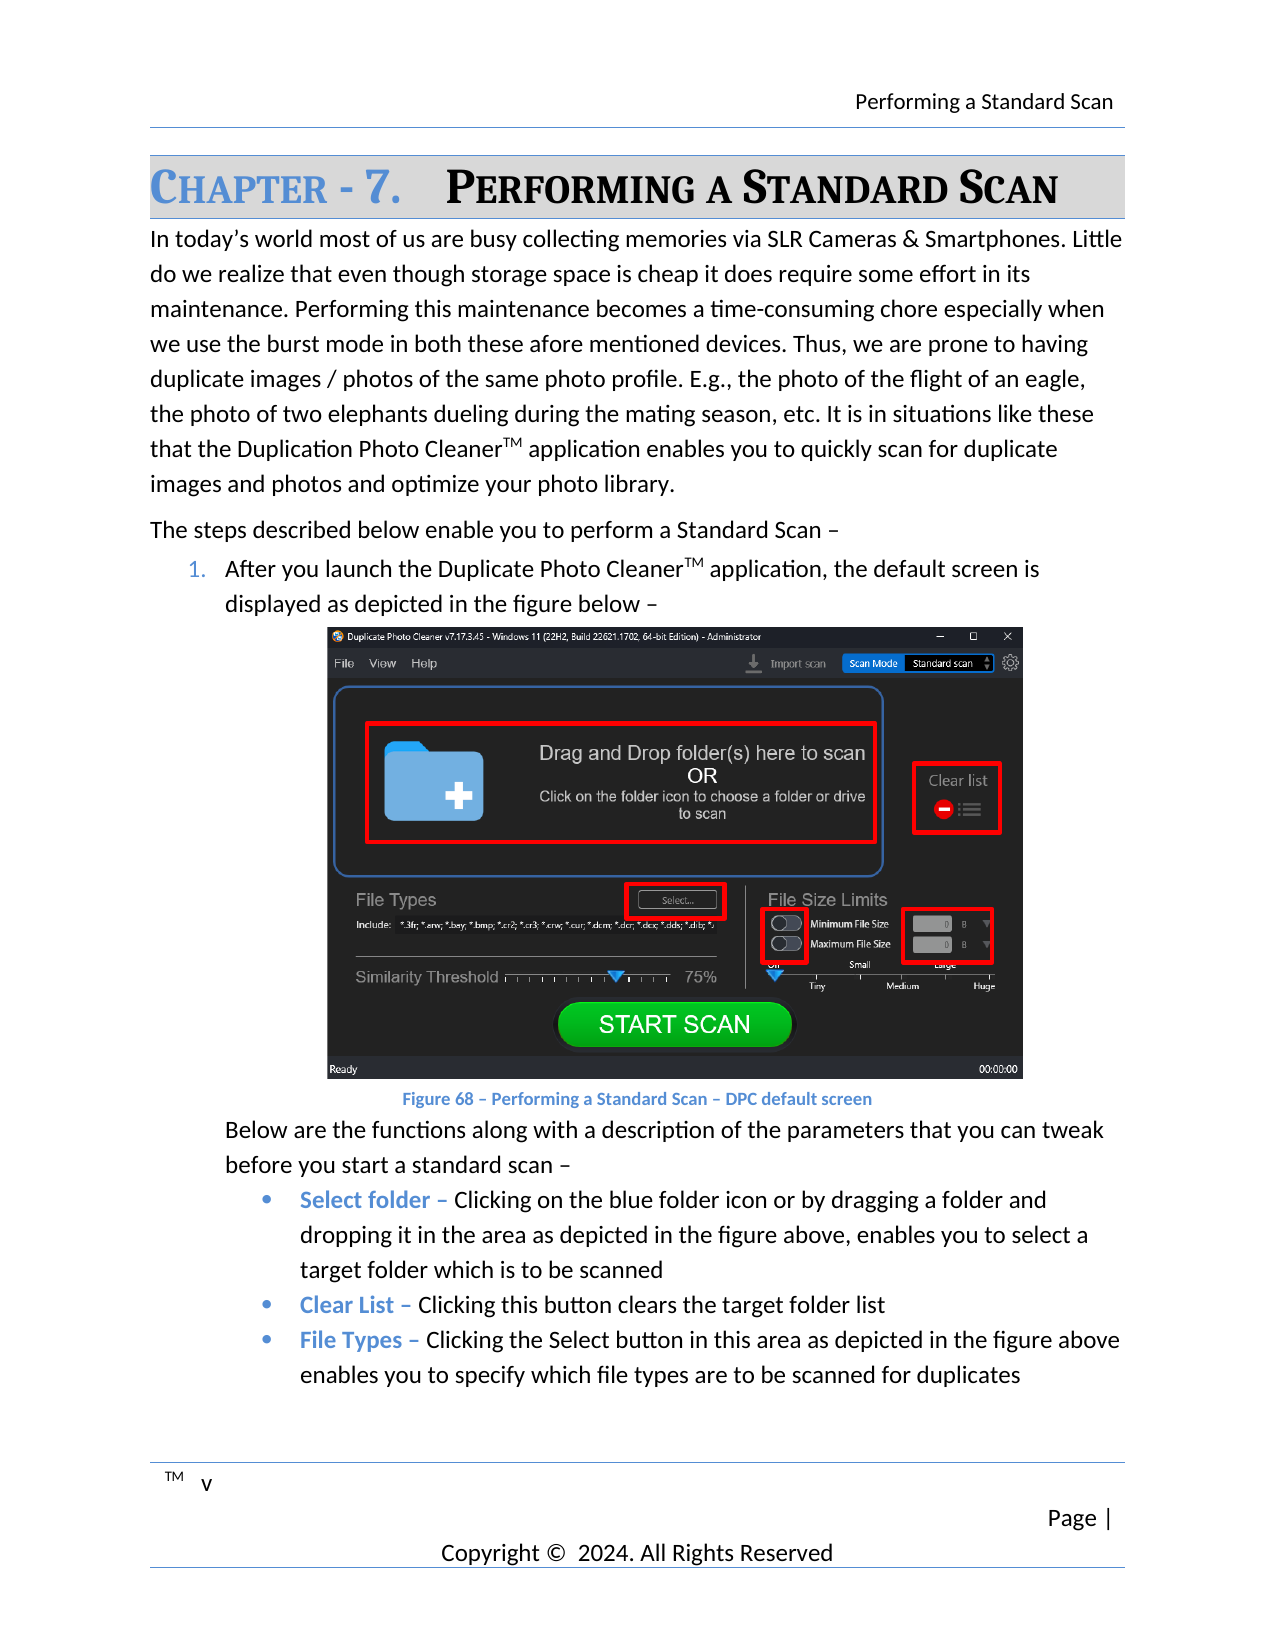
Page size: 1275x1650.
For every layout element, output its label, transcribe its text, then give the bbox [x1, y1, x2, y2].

subtitle Performing a Standard Scan [150, 156, 1125, 218]
text Figure – Performing a Standard Scan – DPC default screen [150, 1087, 1125, 1110]
picture [327, 627, 1023, 1079]
list Clear List – Clicking this button clears the target folder list [262, 1289, 1125, 1319]
list File Types – Clicking the Select button in this area as depicted in the figure above enables you to specify which file types are to be scanned for duplicates [262, 1324, 1125, 1389]
text In today’s world most of us are busy collecting memories via SLR Cameras & Smartphones. Little do we realize that even though storage space is cheap it does require some effort in its maintenance. Performing this maintenance becomes a time-consuming chore especially when we use the burst mode in both these afore mentioned devices. Thus, we are prone to having duplicate images / photos of the same photo profile. E.g., the photo of the flight of an eagle, the photo of two elephants dueling during the mating season, etc. It is in situations like these that the Duplication Photo CleanerTM application enables you to quickly scan for duplicate images and photos and optimize your photo library. [150, 223, 1125, 499]
list Select folder – Clicking on the blue folder icon or by dragging a folder and dropping it in the area as depicted in the figure above, enables you to select a target folder which is to be scanned [262, 1184, 1125, 1284]
list After you launch the Duplicate Photo CleanerTM application, the default screen is displayed as depicted in the figure below – [187, 553, 1125, 619]
list Below are the functions along with a description of the parameters that you can tweak before you start a standard scan – [225, 1114, 1125, 1179]
text The steps described below enable you to perform a Standard Scan – [150, 514, 1125, 545]
